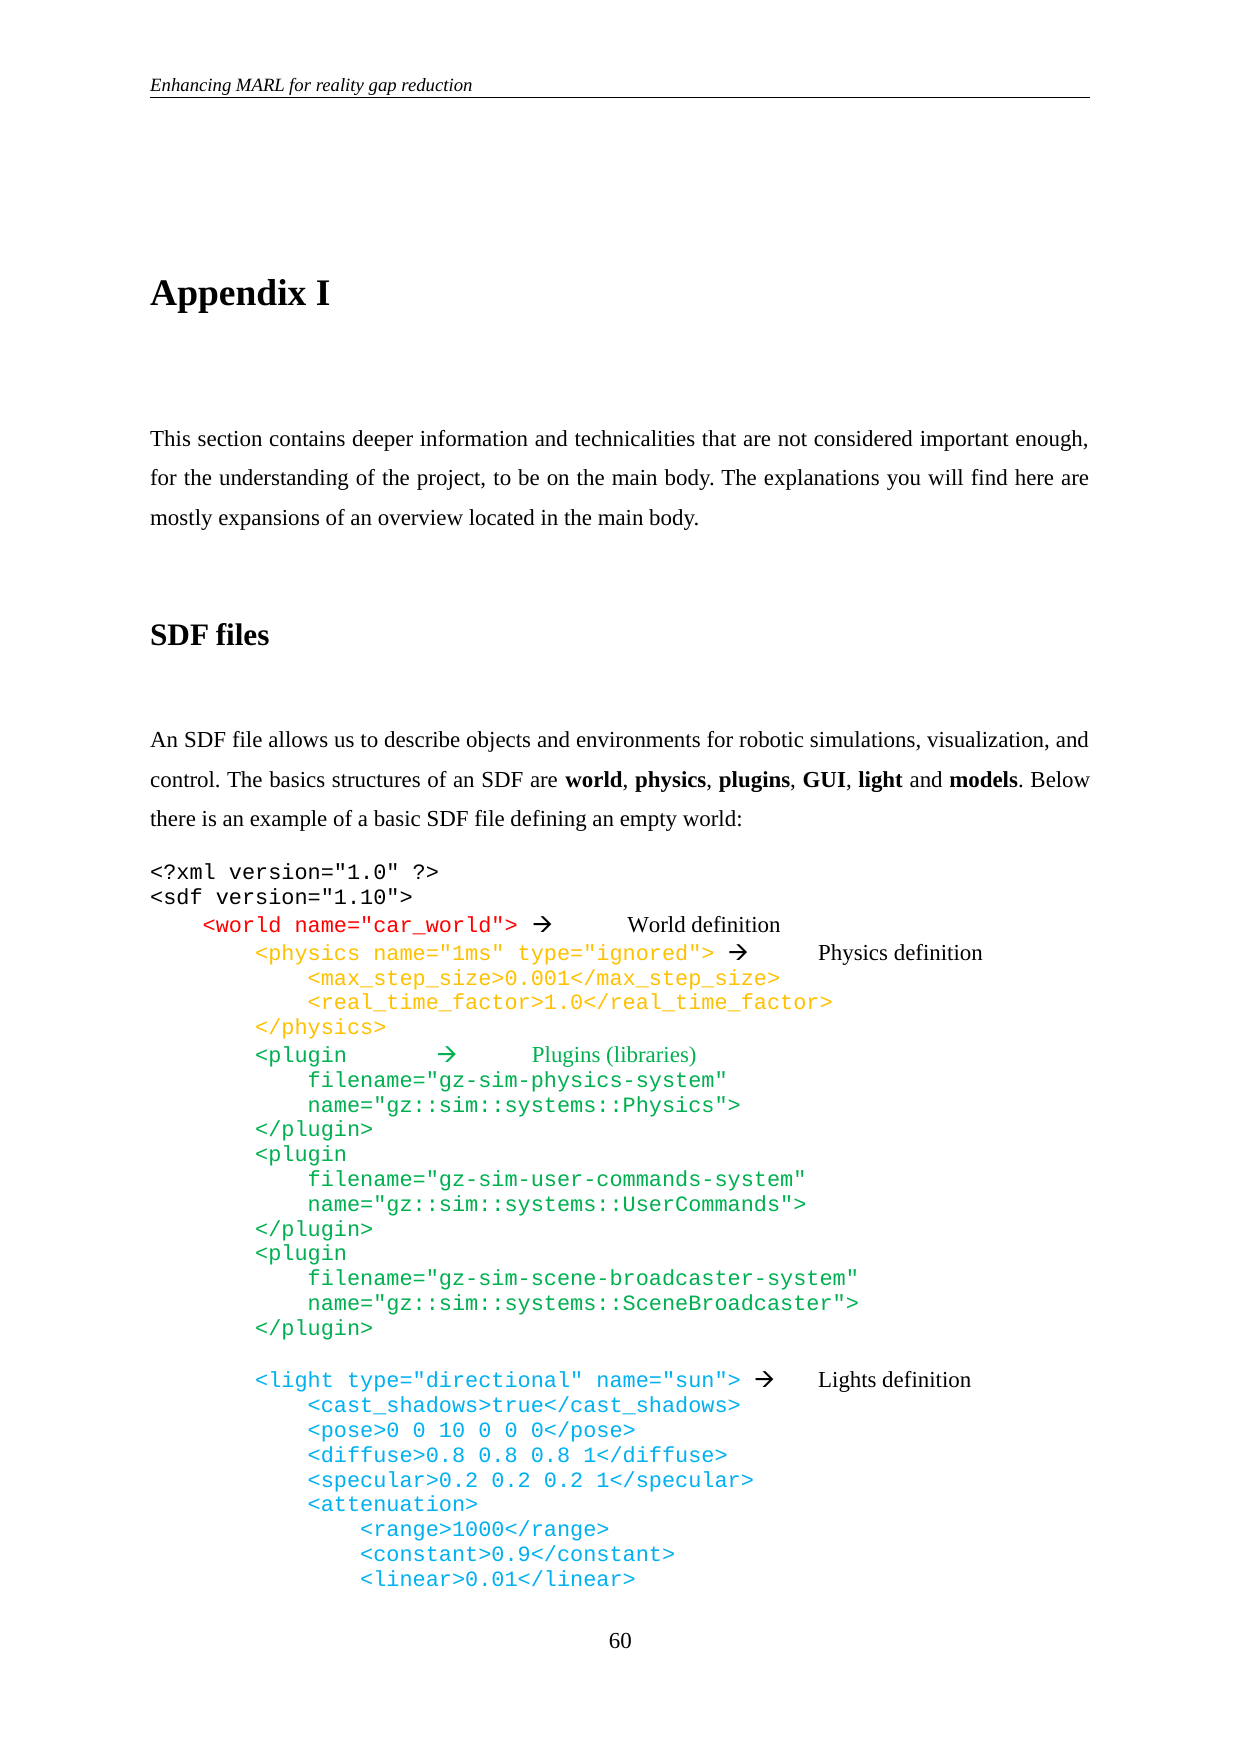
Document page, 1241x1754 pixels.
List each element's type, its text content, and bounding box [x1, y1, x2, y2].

text <attenuation> [150, 1494, 1090, 1518]
text </plugin> [150, 1218, 1090, 1243]
text </plugin> [150, 1317, 1090, 1342]
text name="gz::sim::systems::SceneBroadcaster"> [150, 1292, 1090, 1317]
text <plugin Plugins (libraries) [150, 1041, 1090, 1069]
text filename="gz-sim-scene-broadcaster-system" [150, 1267, 1090, 1292]
text <light type="directional" name="sun"> Lights definition [150, 1367, 1090, 1394]
subtitle Appendix I [150, 271, 1090, 314]
subtitle SDF files [150, 616, 1090, 652]
text <cast_shadows>true</cast_shadows> [150, 1394, 1090, 1419]
text <diffuse>0.8 0.8 0.8 1</diffuse> [150, 1444, 1090, 1469]
text <plugin [150, 1143, 1090, 1168]
text filename="gz-sim-user-commands-system" [150, 1168, 1090, 1193]
text <?xml version="1.0" ?> [150, 861, 1090, 886]
text <max_step_size>0.001</max_step_size> [150, 967, 1090, 992]
text filename="gz-sim-physics-system" [150, 1069, 1090, 1094]
text This section contains deeper information and technicalities that are not considered important enough, for the understanding of the project, to be on the main body. The explanations you will find here are mostly expansions of an overview located in the main body. [150, 425, 1090, 530]
text <sdf version="1.10"> [150, 886, 1090, 911]
text <world name="car_world"> World definition [150, 911, 1090, 939]
text </plugin> [150, 1119, 1090, 1143]
text An SDF file allows us to describe objects and environments for robotic simulations, visualization, and control. The basics structures of an SDF are world, physics, plugins, GUI, light and models. Below there is an example of a basic SDF file defining an empty world: [150, 726, 1090, 832]
text <linear>0.01</linear> [150, 1568, 1090, 1593]
text <constant>0.9</constant> [150, 1543, 1090, 1568]
text <real_time_factor>1.0</real_time_factor> [150, 992, 1090, 1016]
text <range>1000</range> [150, 1518, 1090, 1543]
text </physics> [150, 1016, 1090, 1041]
text <plugin [150, 1243, 1090, 1267]
text name="gz::sim::systems::Physics"> [150, 1094, 1090, 1119]
text <physics name="1ms" type="ignored"> Physics definition [150, 939, 1090, 967]
text <pose>0 0 10 0 0 0</pose> [150, 1419, 1090, 1444]
text <specular>0.2 0.2 0.2 1</specular> [150, 1469, 1090, 1494]
text name="gz::sim::systems::UserCommands"> [150, 1193, 1090, 1218]
